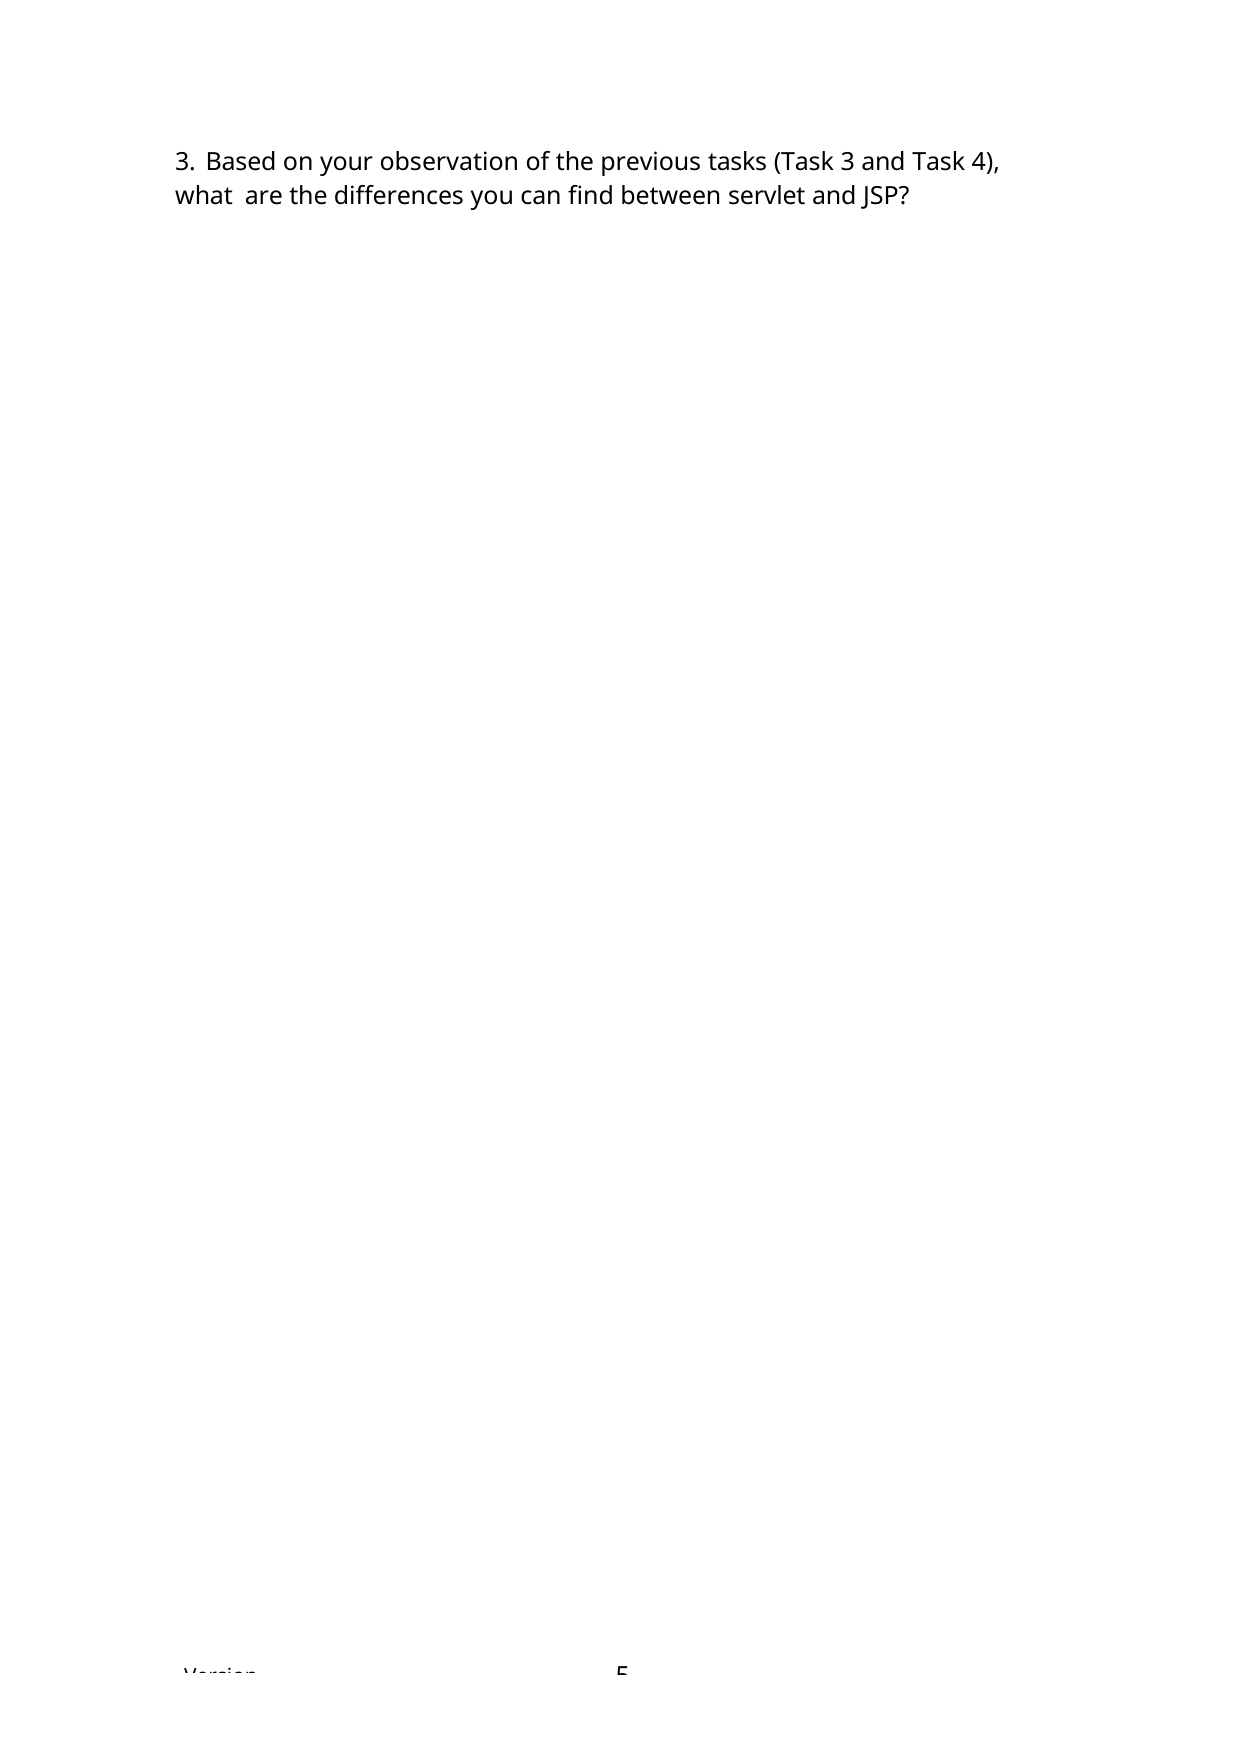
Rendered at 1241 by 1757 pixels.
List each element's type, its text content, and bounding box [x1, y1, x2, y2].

list Based on your observation of the previous tasks (Task 3 and Task 4), what are the differences you can find between servlet and JSP? [175, 144, 1036, 212]
